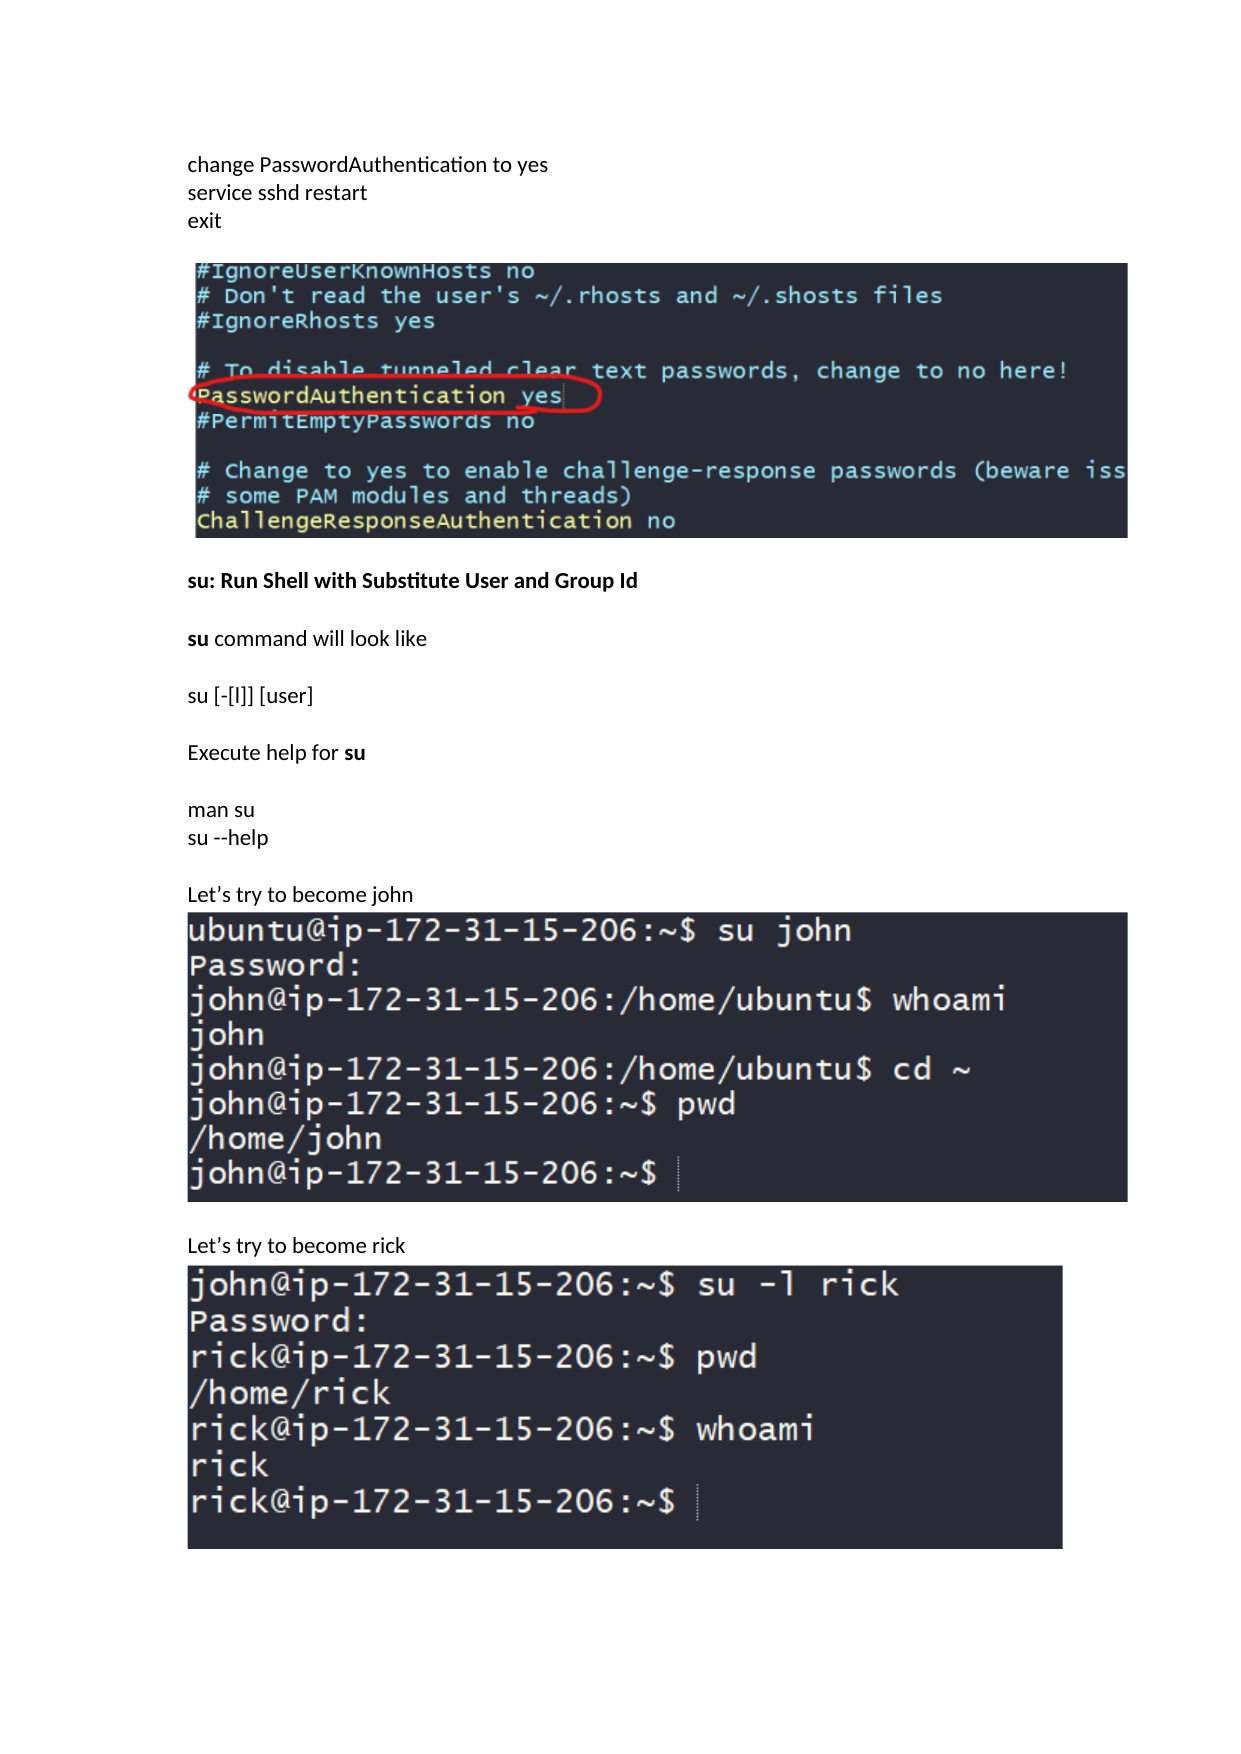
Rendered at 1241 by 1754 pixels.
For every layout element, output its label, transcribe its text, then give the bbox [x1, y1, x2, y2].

text Execute help for su [187, 738, 1090, 766]
text man su [187, 795, 1090, 823]
picture [187, 263, 1128, 538]
text change PasswordAuthentication to yes [187, 150, 1090, 178]
text Let’s try to become john [187, 881, 1090, 908]
text su command will look like [187, 624, 1090, 652]
text exit [187, 206, 1090, 234]
picture [187, 908, 1128, 1202]
text service sshd restart [187, 178, 1090, 206]
picture [187, 1259, 1063, 1549]
text su --help [187, 823, 1090, 851]
text su [-[l]] [user] [187, 681, 1090, 709]
subtitle su: Run Shell with Substitute User and Group Id [187, 567, 1090, 594]
